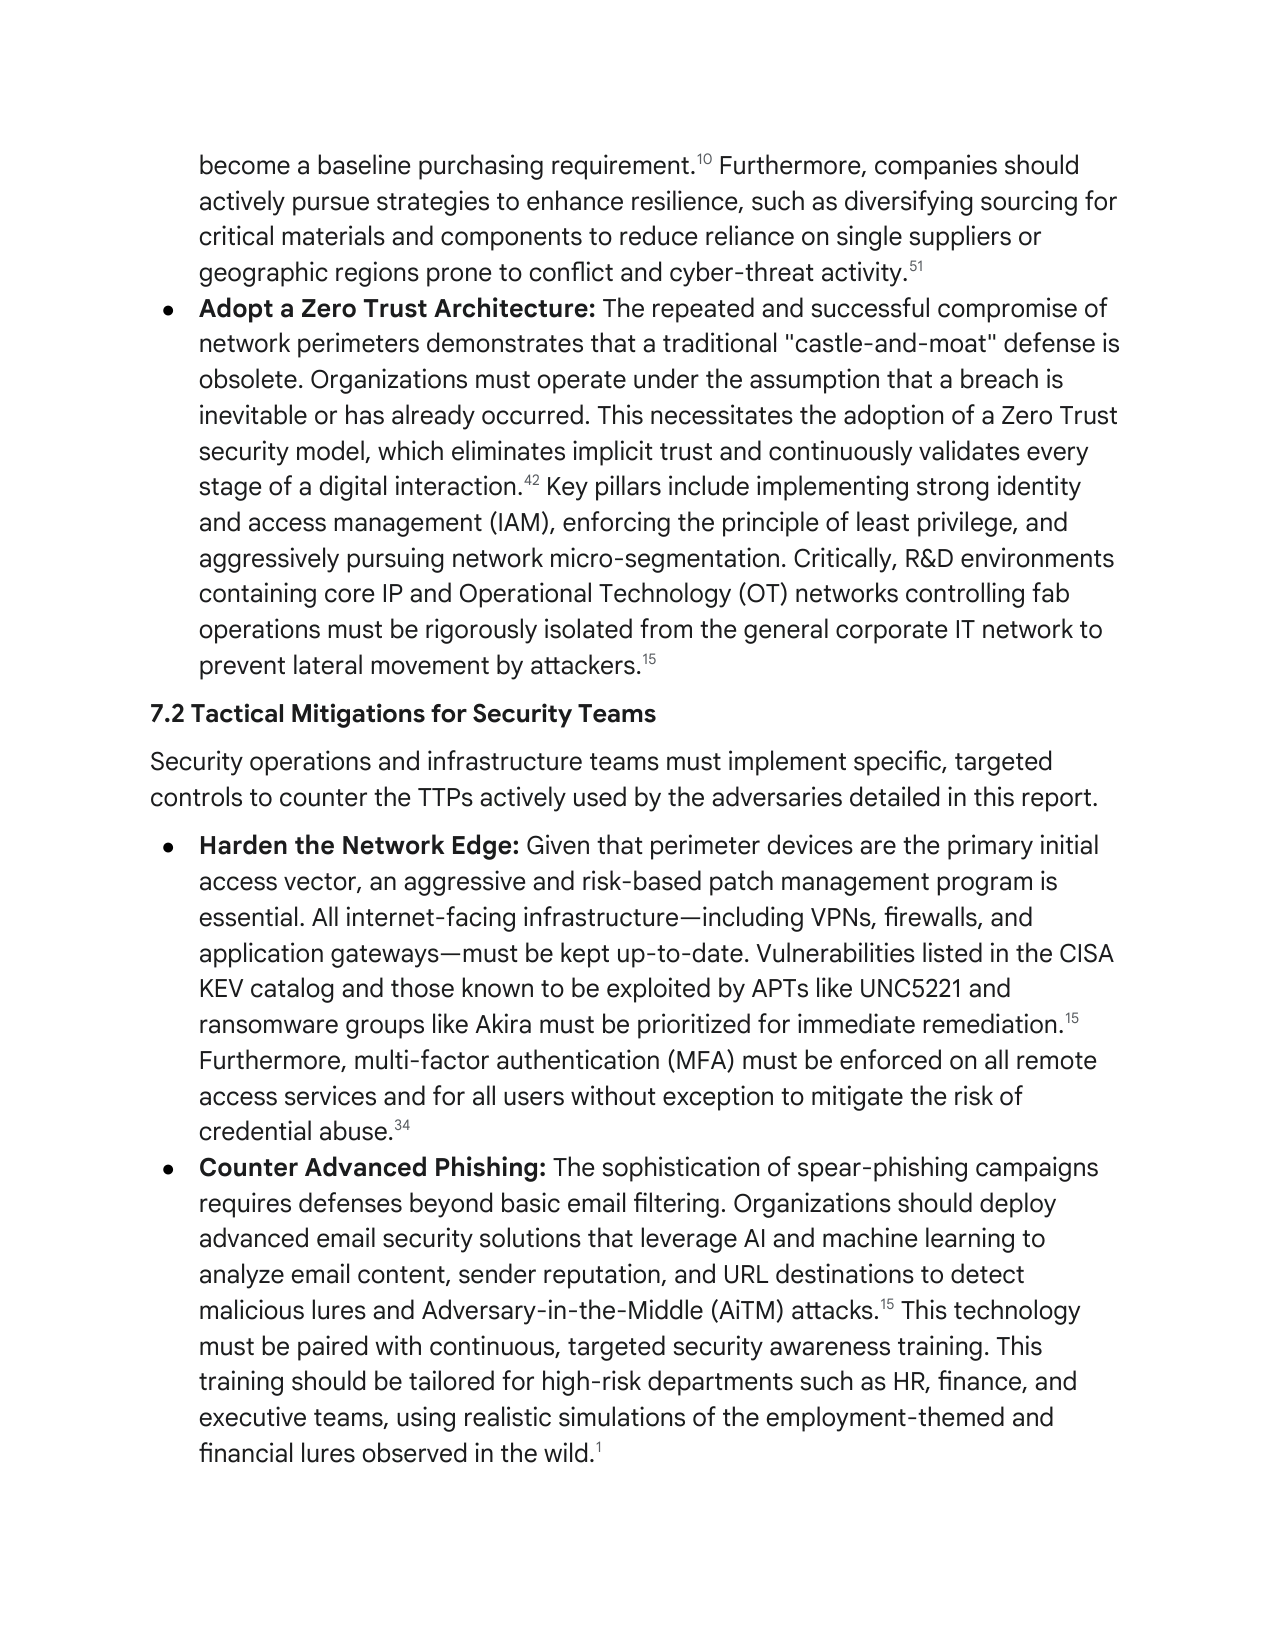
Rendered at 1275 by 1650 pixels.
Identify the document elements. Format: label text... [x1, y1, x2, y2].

list Counter Advanced Phishing: The sophistication of spear-phishing campaigns requires defenses beyond basic email filtering. Organizations should deploy advanced email security solutions that leverage AI and machine learning to analyze email content, sender reputation, and URL destinations to detect malicious lures and Adversary-in-the-Middle (AiTM) attacks.15 This technology must be paired with continuous, targeted security awareness training. This training should be tailored for high-risk departments such as HR, finance, and executive teams, using realistic simulations of the employment-themed and financial lures observed in the wild.1 [161, 1152, 1125, 1469]
list Adopt a Zero Trust Architecture: The repeated and successful compromise of network perimeters demonstrates that a traditional "castle-and-moat" defense is obsolete. Organizations must operate under the assumption that a breach is inevitable or has already occurred. This necessitates the adoption of a Zero Trust security model, which eliminates implicit trust and continuously validates every stage of a digital interaction.42 Key pillars include implementing strong identity and access management (IAM), enforcing the principle of least privilege, and aggressively pursuing network micro-segmentation. Critically, R&D environments containing core IP and Operational Technology (OT) networks controlling fab operations must be rigorously isolated from the general corporate IT network to prevent lateral movement by attackers.15 [161, 293, 1125, 682]
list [161, 150, 1125, 288]
subtitle 7.2 Tactical Mitigations for Security Teams [150, 698, 1125, 730]
text Security operations and infrastructure teams must implement specific, targeted controls to counter the TTPs actively used by the adversaries detailed in this report. [150, 747, 1125, 814]
list Harden the Network Edge: Given that perimeter devices are the primary initial access vector, an aggressive and risk-based patch management program is essential. All internet-facing infrastructure—including VPNs, firewalls, and application gateways—must be kept up-to-date. Vulnerabilities listed in the CISA KEV catalog and those known to be exploited by APTs like UNC5221 and ransomware groups like Akira must be prioritized for immediate remediation.15 Furthermore, multi-factor authentication (MFA) must be enforced on all remote access services and for all users without exception to mitigate the risk of credential abuse.34 [161, 831, 1125, 1148]
